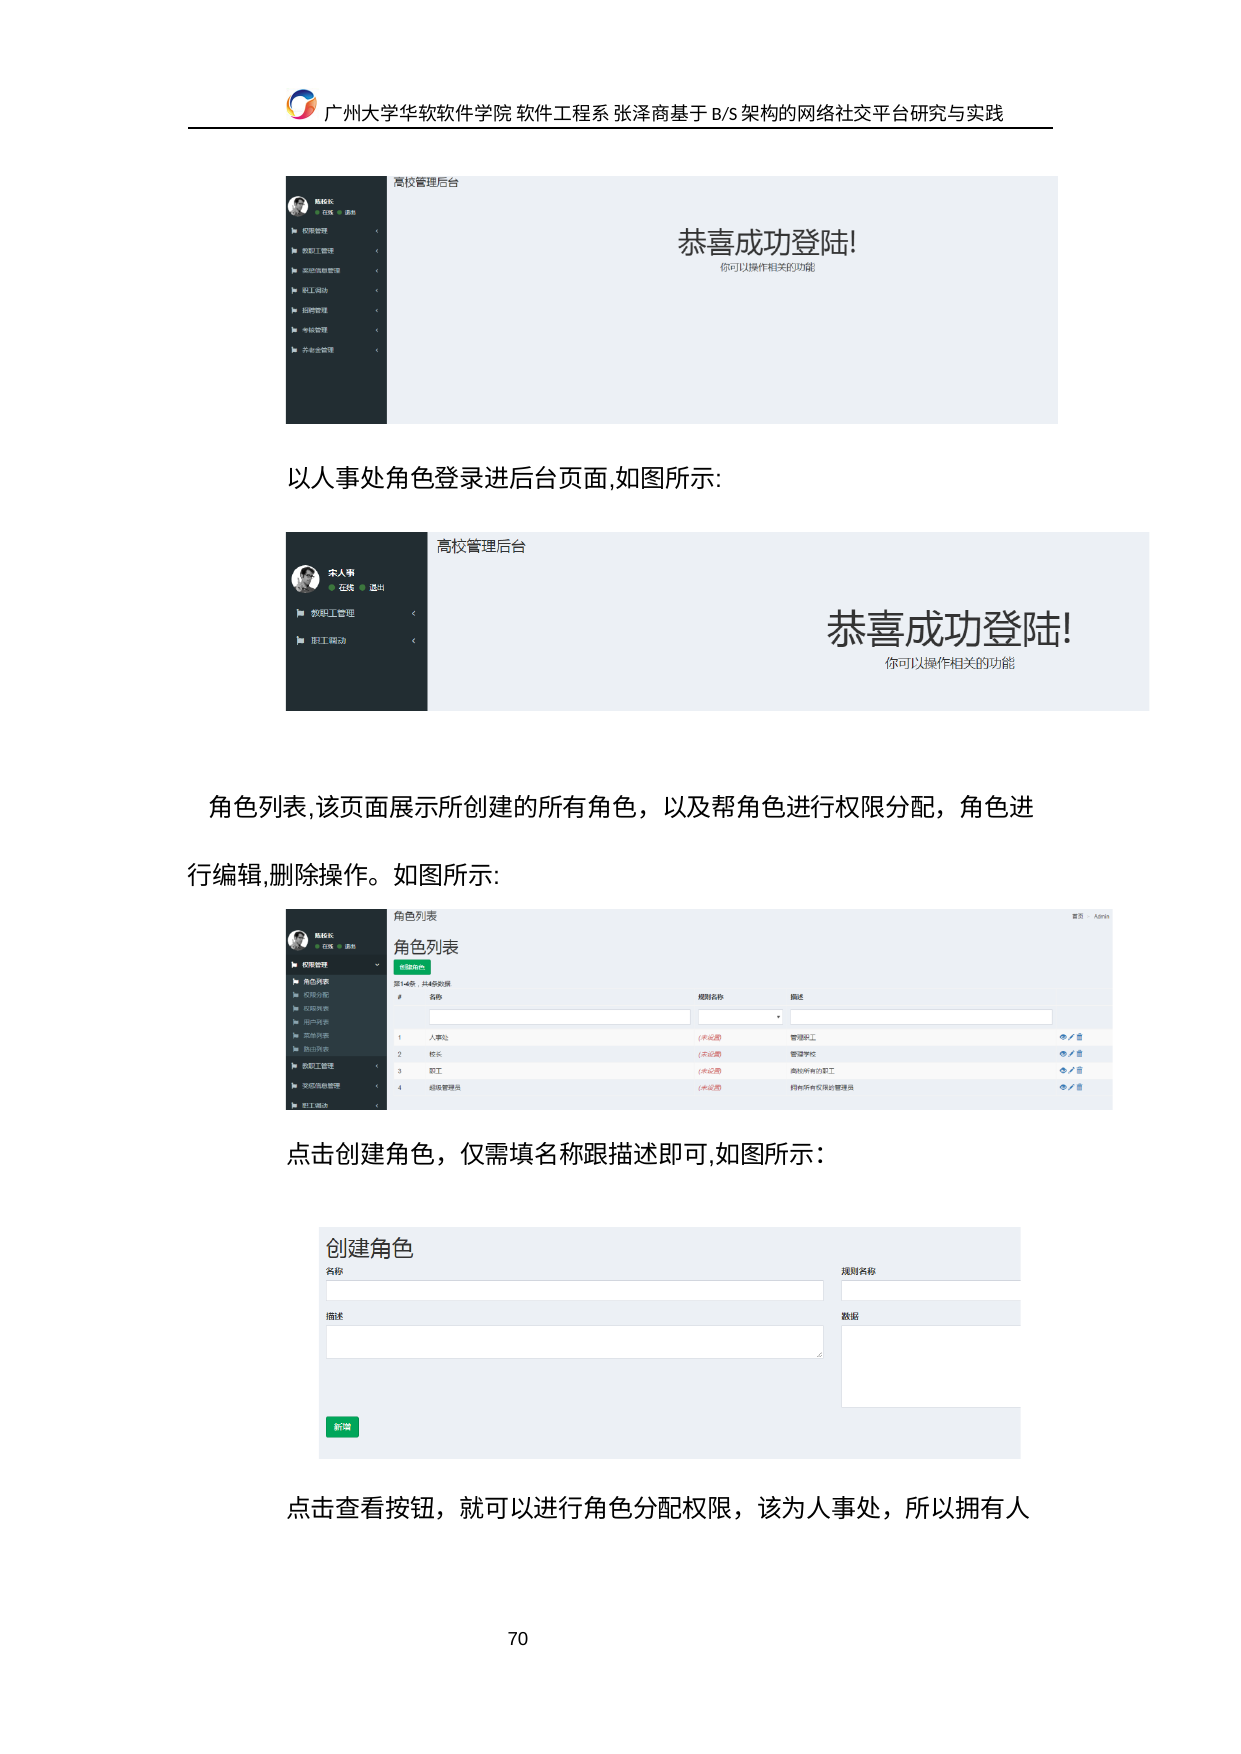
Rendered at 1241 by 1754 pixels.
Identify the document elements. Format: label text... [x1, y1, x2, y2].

picture [285, 176, 1058, 424]
picture [318, 1227, 1021, 1459]
picture [285, 909, 1113, 1110]
text 角色列表,该页面展示所创建的所有角色，以及帮角色进行权限分配，角色进行编辑,删除操作。如图所示: [187, 772, 1053, 908]
picture [286, 88, 320, 120]
picture [285, 532, 1150, 711]
text 以人事处角色登录进后台页面,如图所示: [237, 443, 1053, 511]
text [237, 1472, 1053, 1540]
text 点击创建角色，仅需填名称跟描述即可,如图所示： [237, 1118, 1053, 1186]
